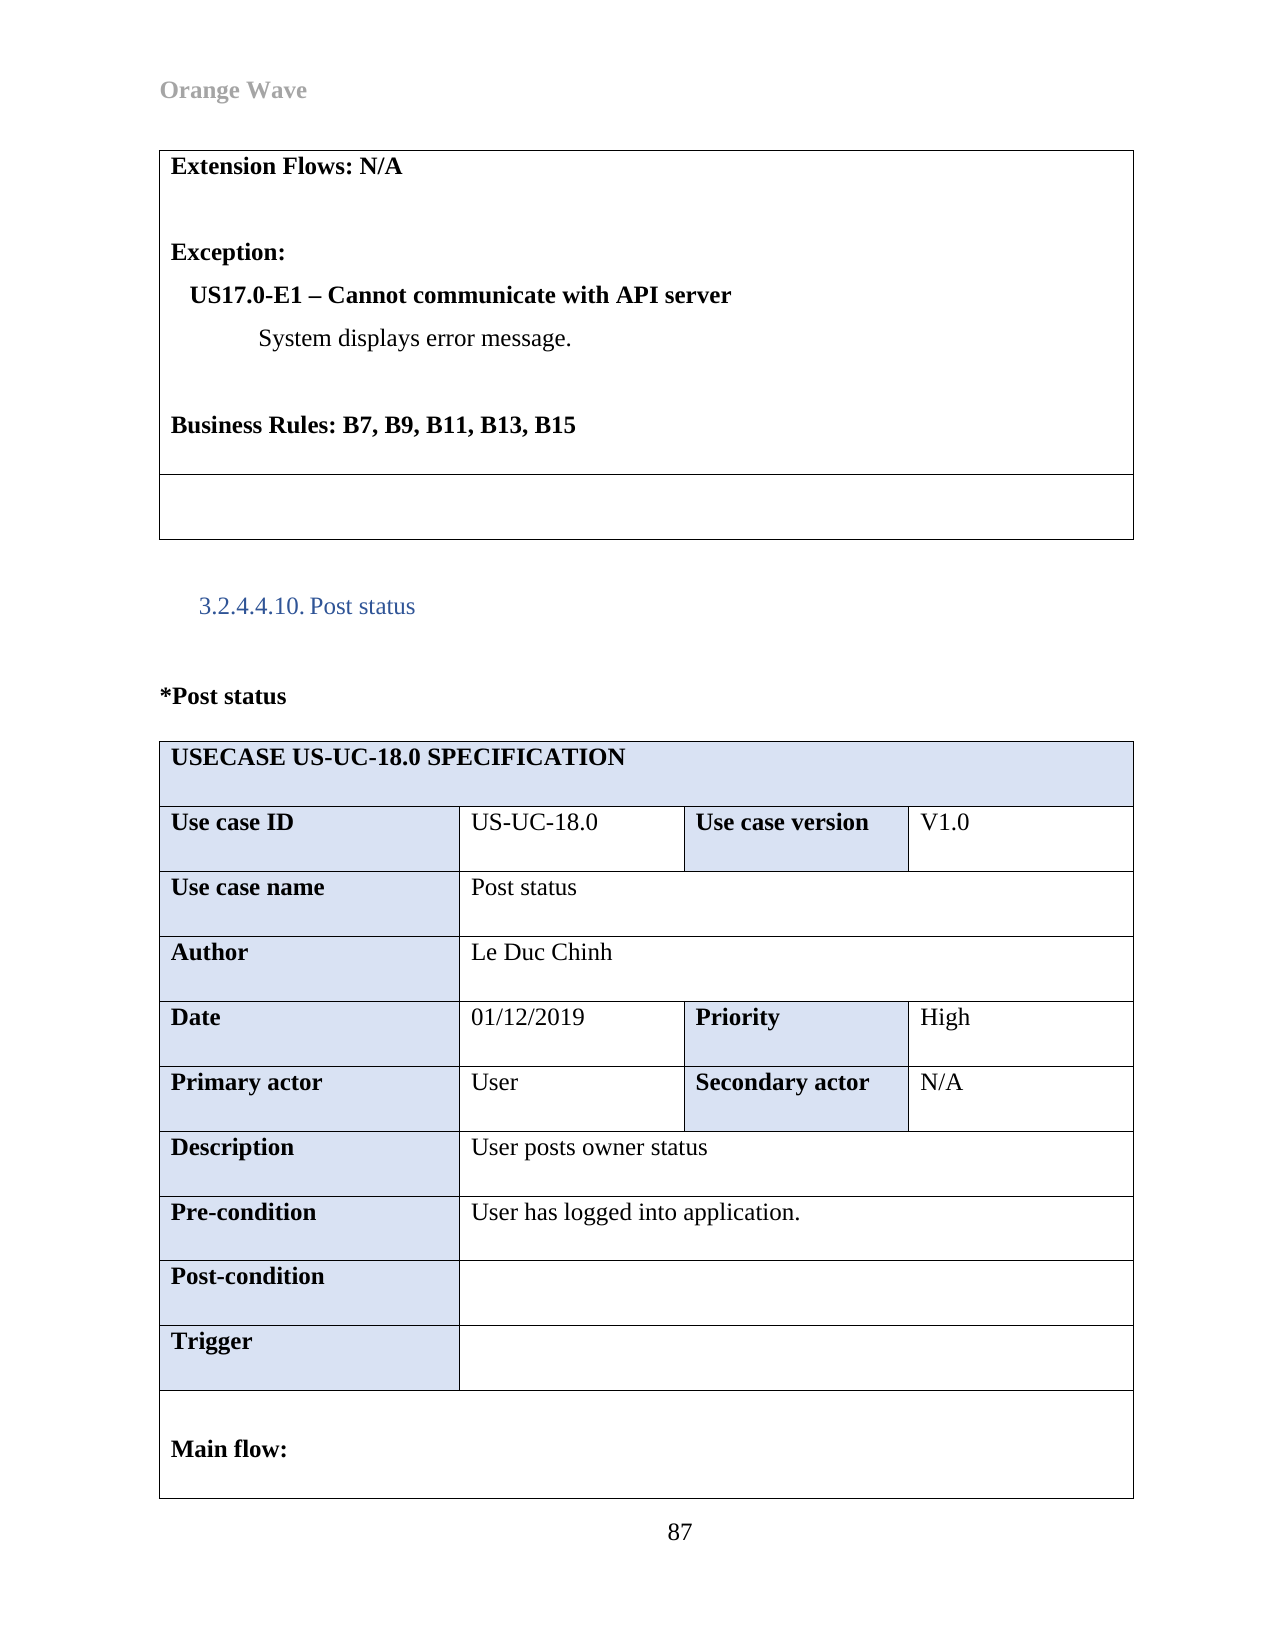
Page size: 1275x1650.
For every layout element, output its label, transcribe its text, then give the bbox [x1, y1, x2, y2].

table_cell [160, 151, 1133, 474]
table_cell Description [160, 1132, 459, 1196]
table_cell Author [160, 937, 459, 1001]
table_cell Priority [685, 1002, 908, 1066]
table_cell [160, 1391, 1133, 1498]
table_cell [160, 475, 1133, 538]
table_cell V1.0 [909, 807, 1133, 871]
table_cell Use case name [160, 872, 459, 936]
table_cell Date [160, 1002, 459, 1066]
table_cell [460, 1326, 1133, 1390]
table_cell User [460, 1067, 684, 1131]
table_cell Post status [460, 872, 1133, 936]
text *Post status [159, 681, 1200, 710]
table_cell Trigger [160, 1326, 459, 1390]
table_cell Le Duc Chinh [460, 937, 1133, 1001]
table_cell Use case ID [160, 807, 459, 871]
table_cell High [909, 1002, 1133, 1066]
table_cell US-UC-18.0 [460, 807, 684, 871]
table_cell Post-condition [160, 1261, 459, 1325]
table_cell [460, 1261, 1133, 1325]
table_cell User has logged into application. [460, 1197, 1133, 1260]
table_cell 01/12/2019 [460, 1002, 684, 1066]
table_cell User posts owner status [460, 1132, 1133, 1196]
list Post status [199, 591, 1200, 620]
table_cell Secondary actor [685, 1067, 908, 1131]
table_cell Pre-condition [160, 1197, 459, 1260]
table_cell Primary actor [160, 1067, 459, 1131]
table_cell Use case version [685, 807, 908, 871]
table_cell N/A [909, 1067, 1133, 1131]
table_header USECASE US-UC-18.0 SPECIFICATION [160, 742, 1133, 806]
